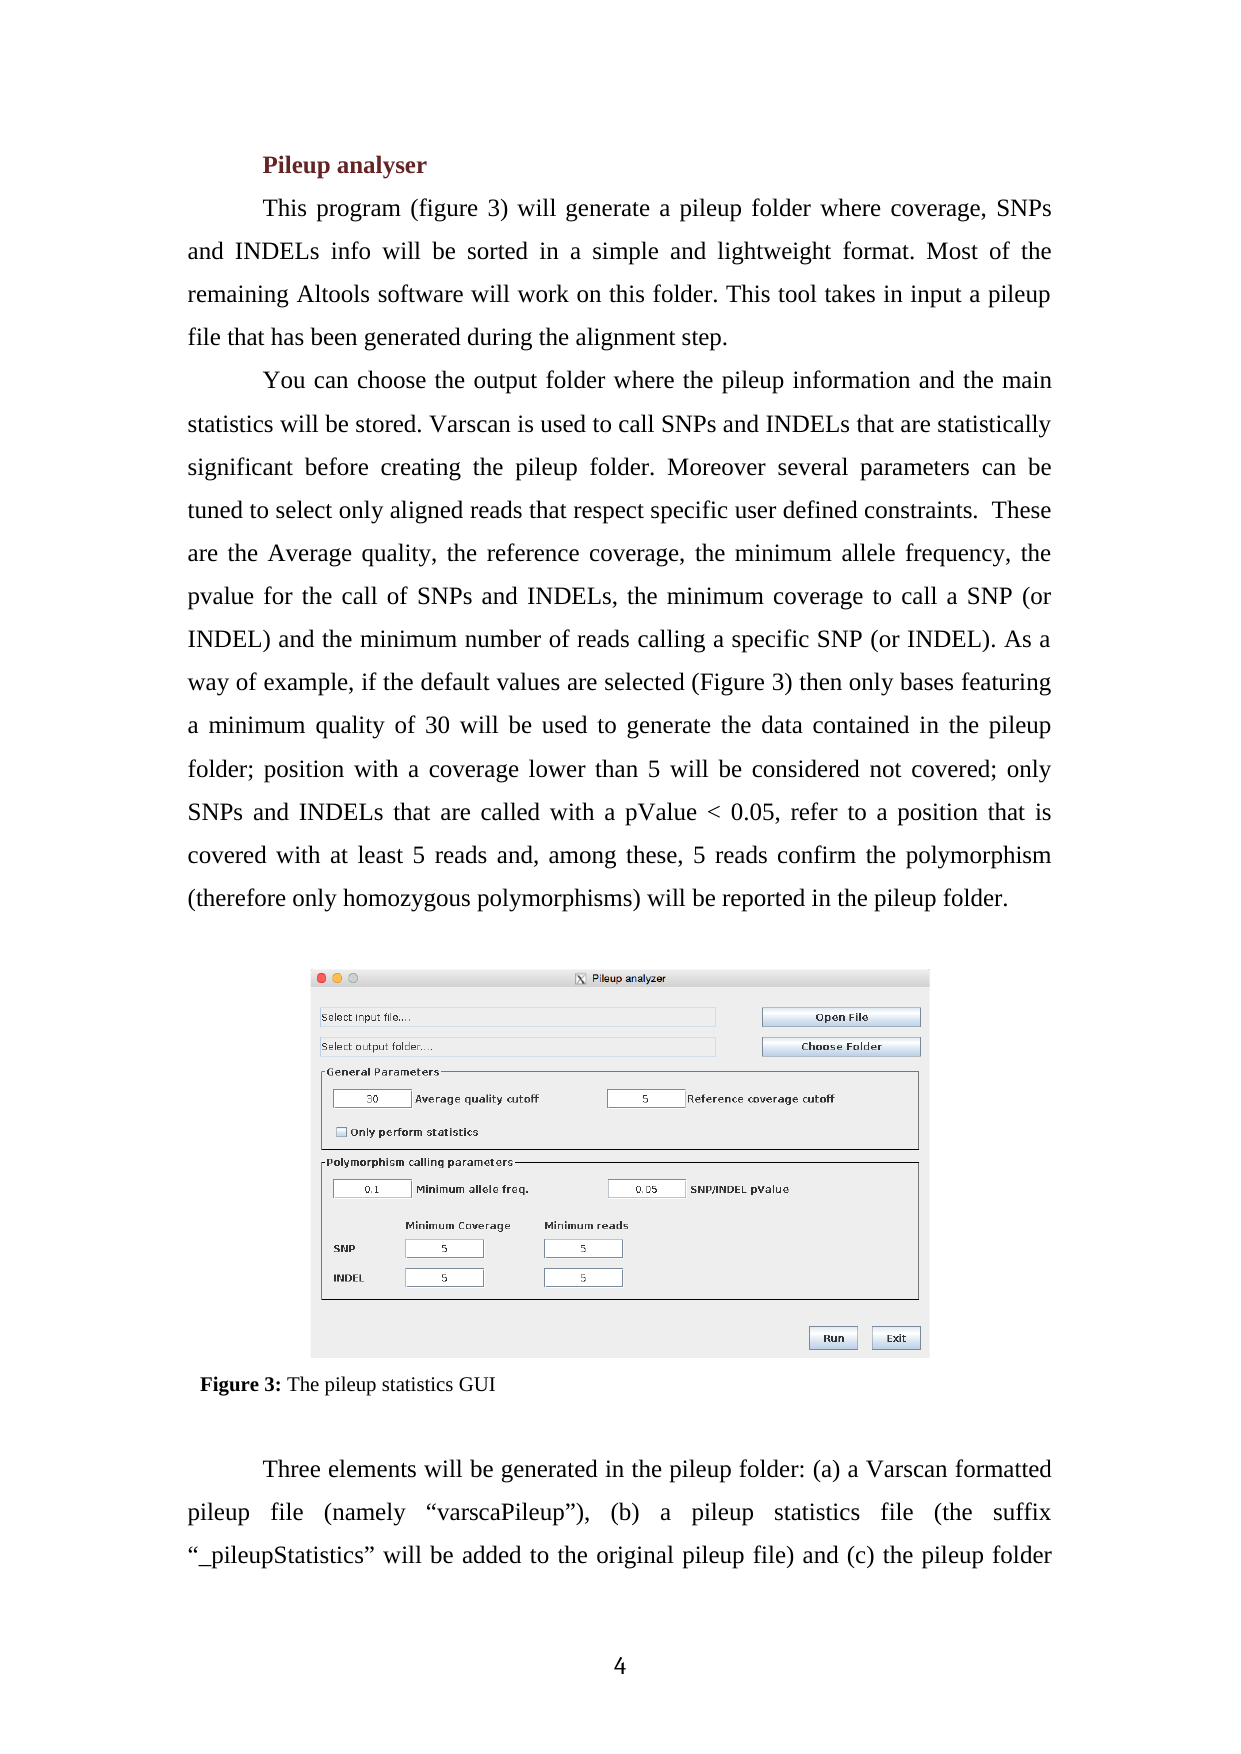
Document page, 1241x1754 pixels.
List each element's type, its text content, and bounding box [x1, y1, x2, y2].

text Pileup analyser [187, 150, 1053, 179]
picture [310, 969, 930, 1358]
text You can choose the output folder where the pileup information and the main statistics will be stored. Varscan is used to call SNPs and INDELs that are statistically significant before creating the pileup folder. Moreover several parameters can be tuned to select only aligned reads that respect specific user defined constraints. These are the Average quality, the reference coverage, the minimum allele frequency, the pvalue for the call of SNPs and INDELs, the minimum coverage to call a SNP (or INDEL) and the minimum number of reads calling a specific SNP (or INDEL). As a way of example, if the default values are selected (Figure 3) then only bases featuring a minimum quality of 30 will be used to generate the data contained in the pileup folder; position with a coverage lower than 5 will be considered not covered; only SNPs and INDELs that are called with a pValue < 0.05, refer to a position that is covered with at least 5 reads and, among these, 5 reads confirm the polymorphism (therefore only homozygous polymorphisms) will be reported in the pileup folder. [187, 366, 1053, 912]
text Figure 3: The pileup statistics GUI [187, 1372, 1053, 1396]
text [187, 1454, 1053, 1569]
text This program (figure 3) will generate a pileup folder where coverage, SNPs and INDELs info will be sorted in a simple and lightweight format. Most of the remaining Altools software will work on this folder. This tool takes in input a pileup file that has been generated during the alignment step. [187, 193, 1053, 351]
